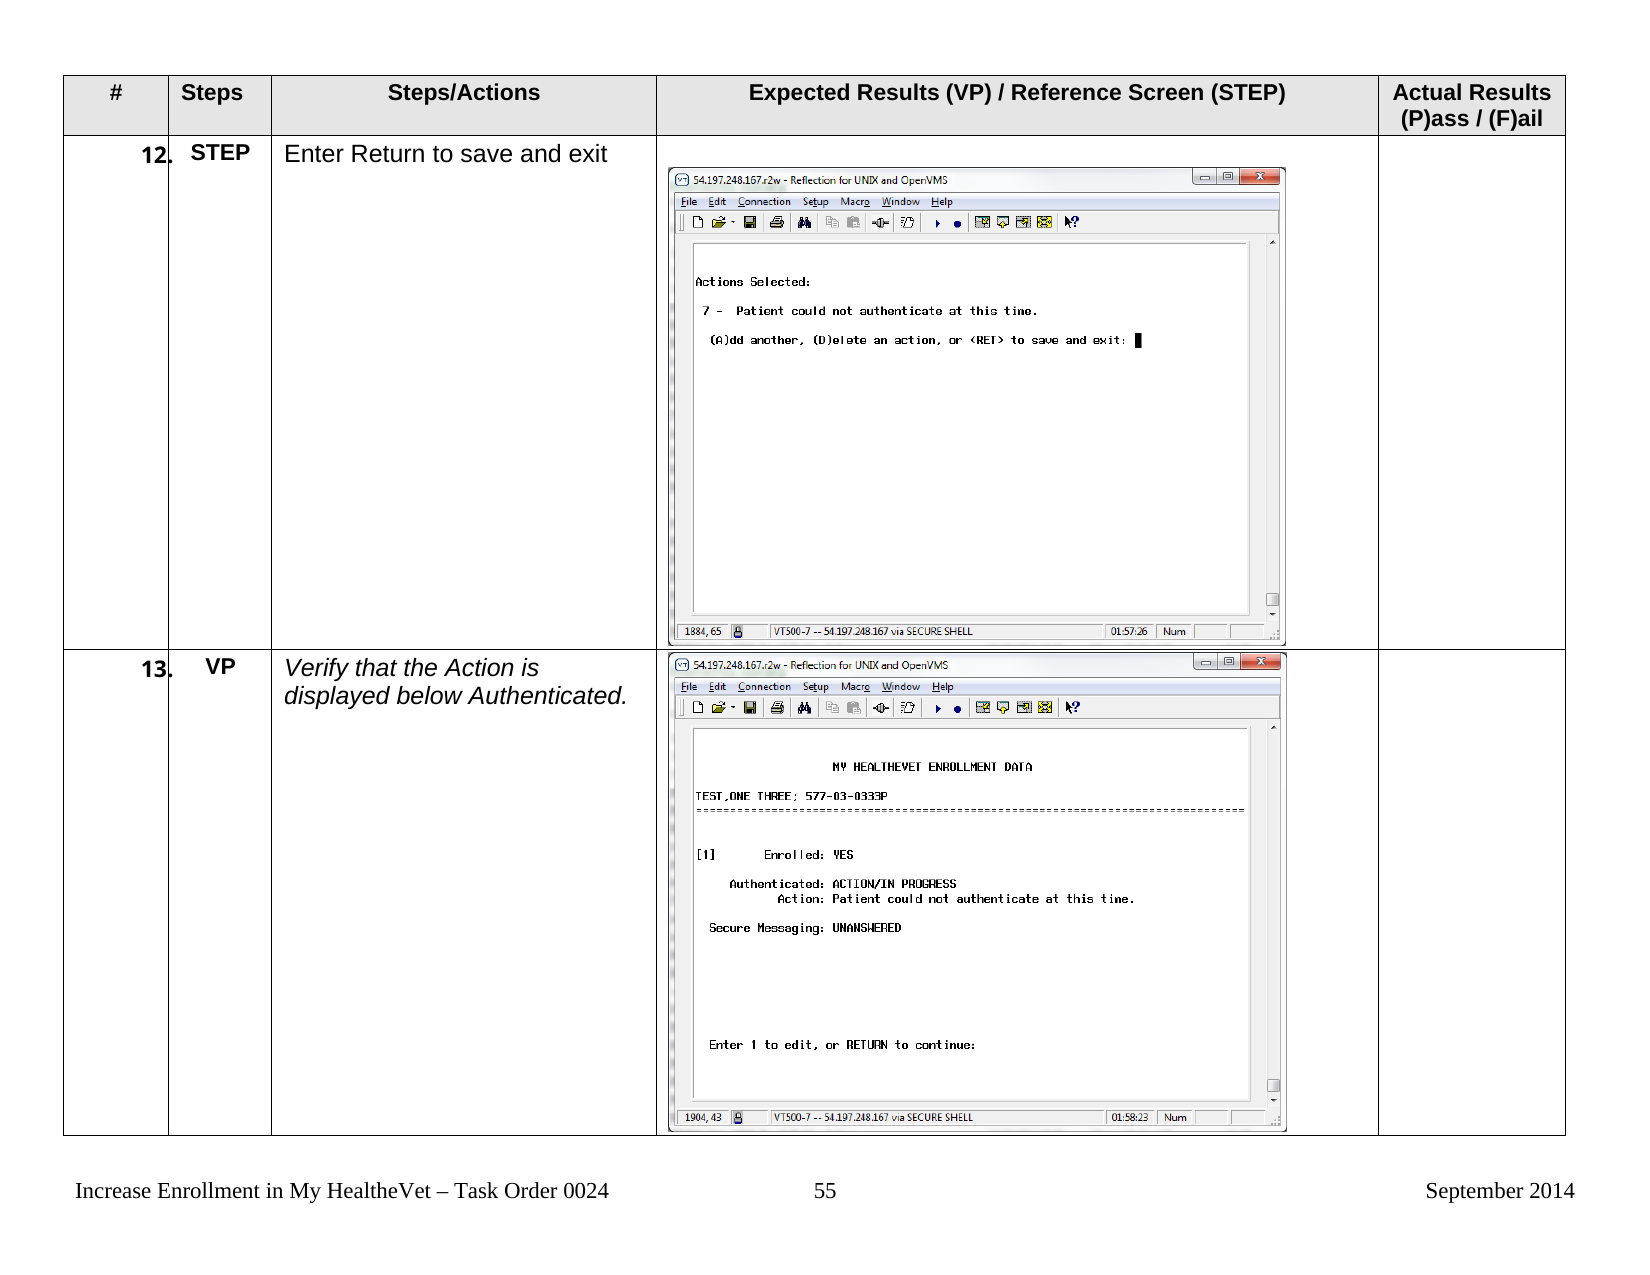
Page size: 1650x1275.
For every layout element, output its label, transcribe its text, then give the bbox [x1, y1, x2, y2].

table_cell Verify that the Action is displayed below Authenticated. [272, 650, 656, 1135]
table_cell Enter Return to save and exit [272, 136, 656, 649]
table_cell VP [169, 650, 271, 1135]
table_cell [657, 650, 1378, 1135]
picture [668, 167, 1286, 646]
table_header Actual Results (P)ass / (F)ail [1379, 76, 1565, 135]
table_cell [64, 650, 168, 1135]
table_header Steps/Actions [272, 76, 656, 135]
table_cell [1379, 650, 1565, 1135]
table_cell [1379, 136, 1565, 649]
table_cell [64, 136, 168, 649]
table_cell [657, 136, 1378, 649]
table_header Steps [169, 76, 271, 135]
picture [668, 652, 1287, 1132]
table_header Expected Results (VP) / Reference Screen (STEP) [657, 76, 1378, 135]
table_header # [64, 76, 168, 135]
table_cell STEP [169, 136, 271, 649]
